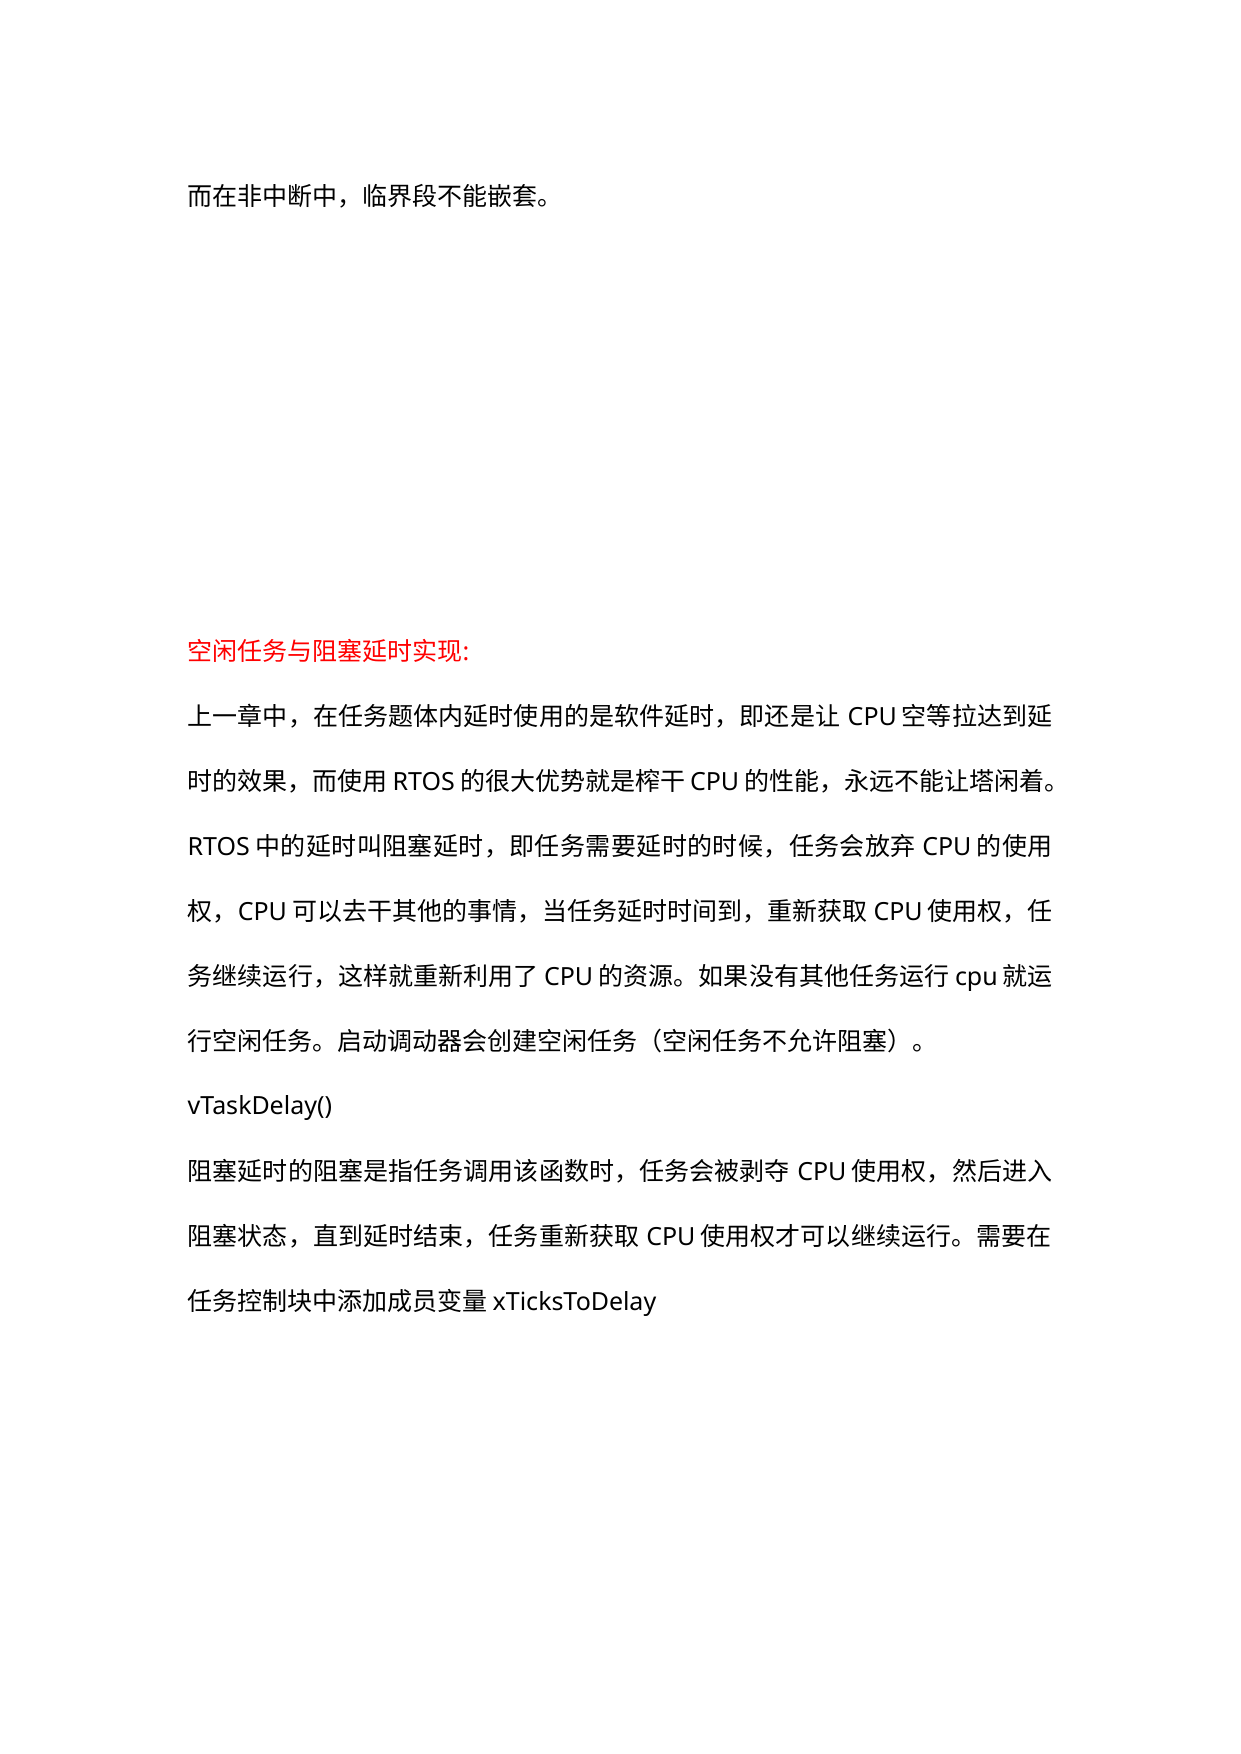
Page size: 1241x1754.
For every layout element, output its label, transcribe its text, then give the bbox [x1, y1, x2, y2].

list 空闲任务与阻塞延时实现: [187, 617, 1053, 682]
list 阻塞延时的阻塞是指任务调用该函数时，任务会被剥夺CPU使用权，然后进入阻塞状态，直到延时结束，任务重新获取CPU使用权才可以继续运行。需要在任务控制块中添加成员变量xTicksToDelay [187, 1137, 1053, 1332]
list 而在非中断中，临界段不能嵌套。 [187, 162, 1053, 227]
list vTaskDelay() [187, 1072, 1053, 1137]
list 上一章中，在任务题体内延时使用的是软件延时，即还是让CPU空等拉达到延时的效果，而使用RTOS的很大优势就是榨干CPU的性能，永远不能让塔闲着。 [187, 682, 1053, 812]
list RTOS中的延时叫阻塞延时，即任务需要延时的时候，任务会放弃CPU的使用权，CPU可以去干其他的事情，当任务延时时间到，重新获取CPU使用权，任务继续运行，这样就重新利用了CPU的资源。如果没有其他任务运行cpu就运行空闲任务。启动调动器会创建空闲任务（空闲任务不允许阻塞）。 [187, 812, 1053, 1072]
